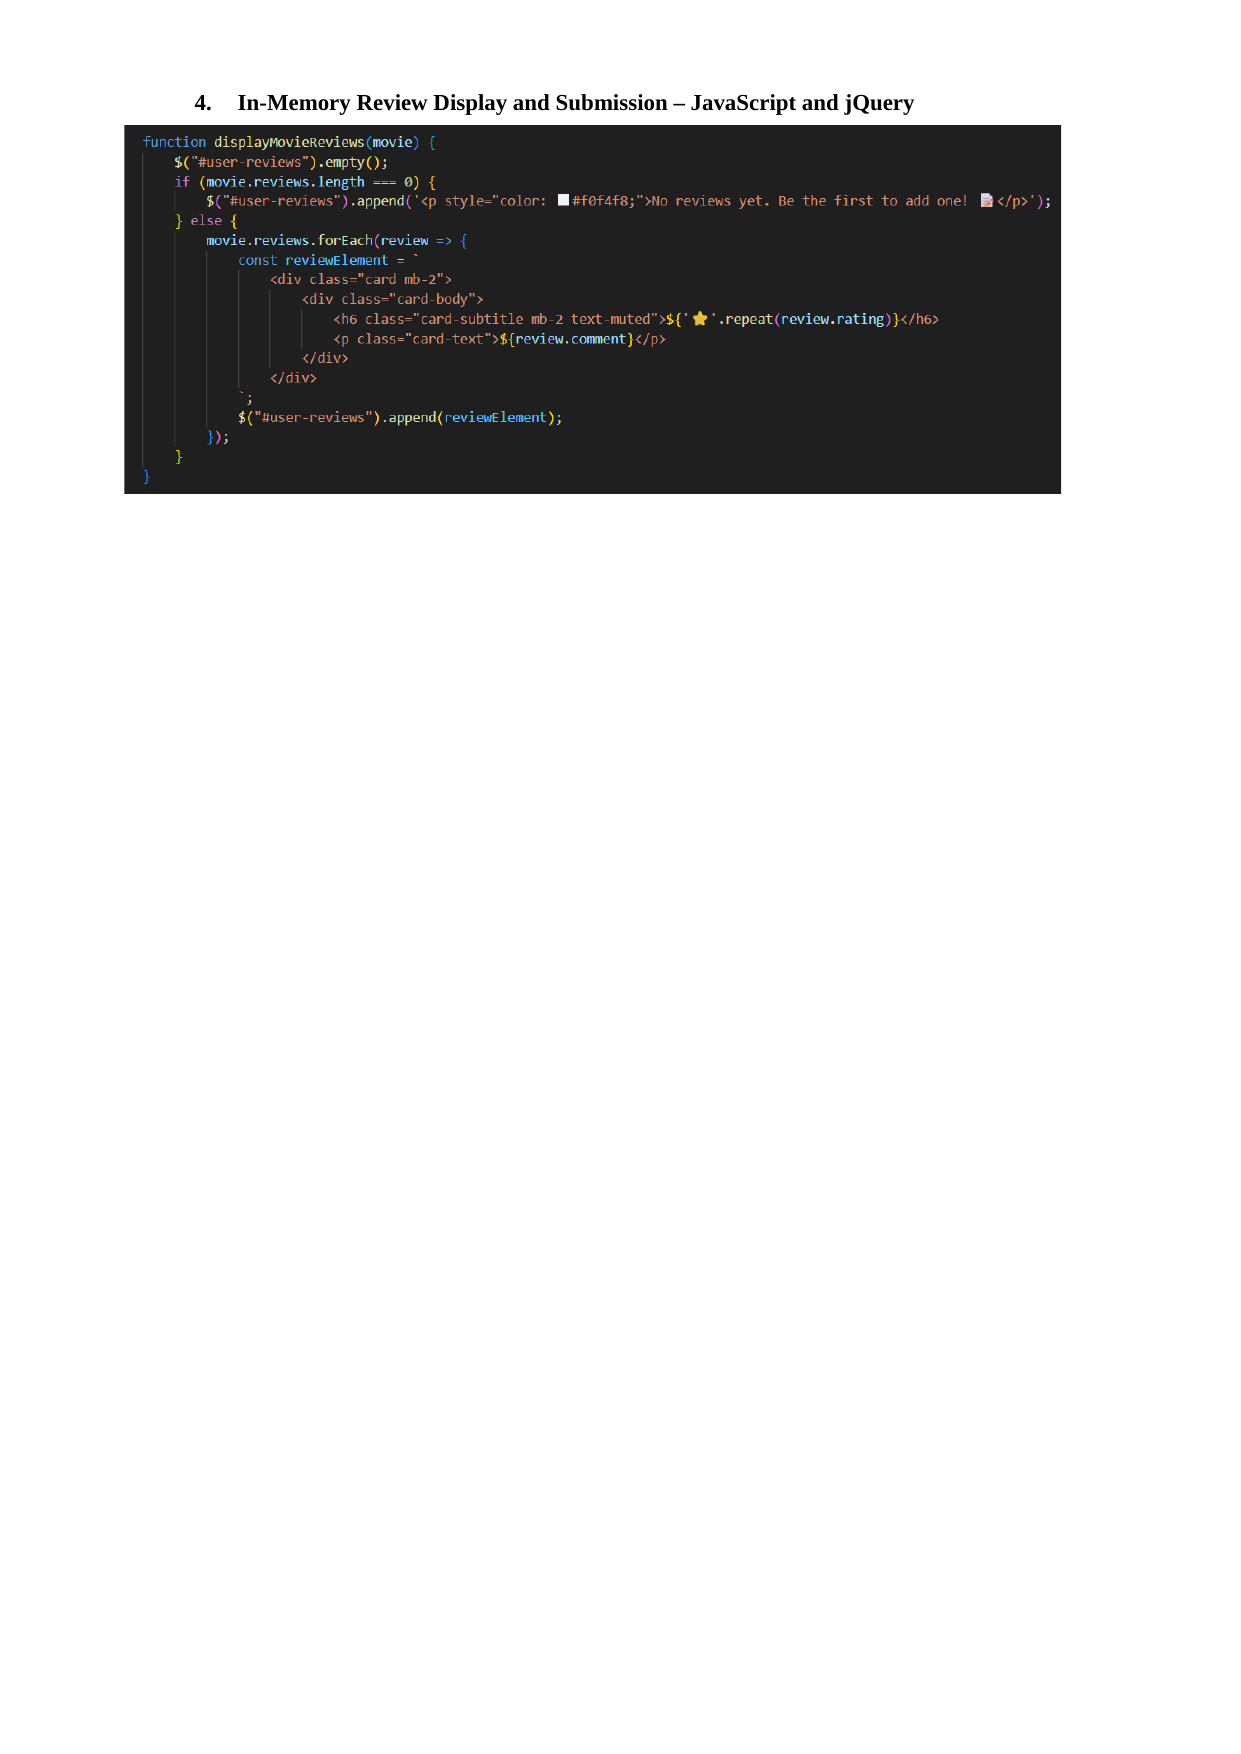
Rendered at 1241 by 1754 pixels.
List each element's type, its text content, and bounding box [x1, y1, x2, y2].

picture [123, 125, 1061, 493]
list In-Memory Review Display and Submission – JavaScript and jQuery [194, 89, 1090, 115]
